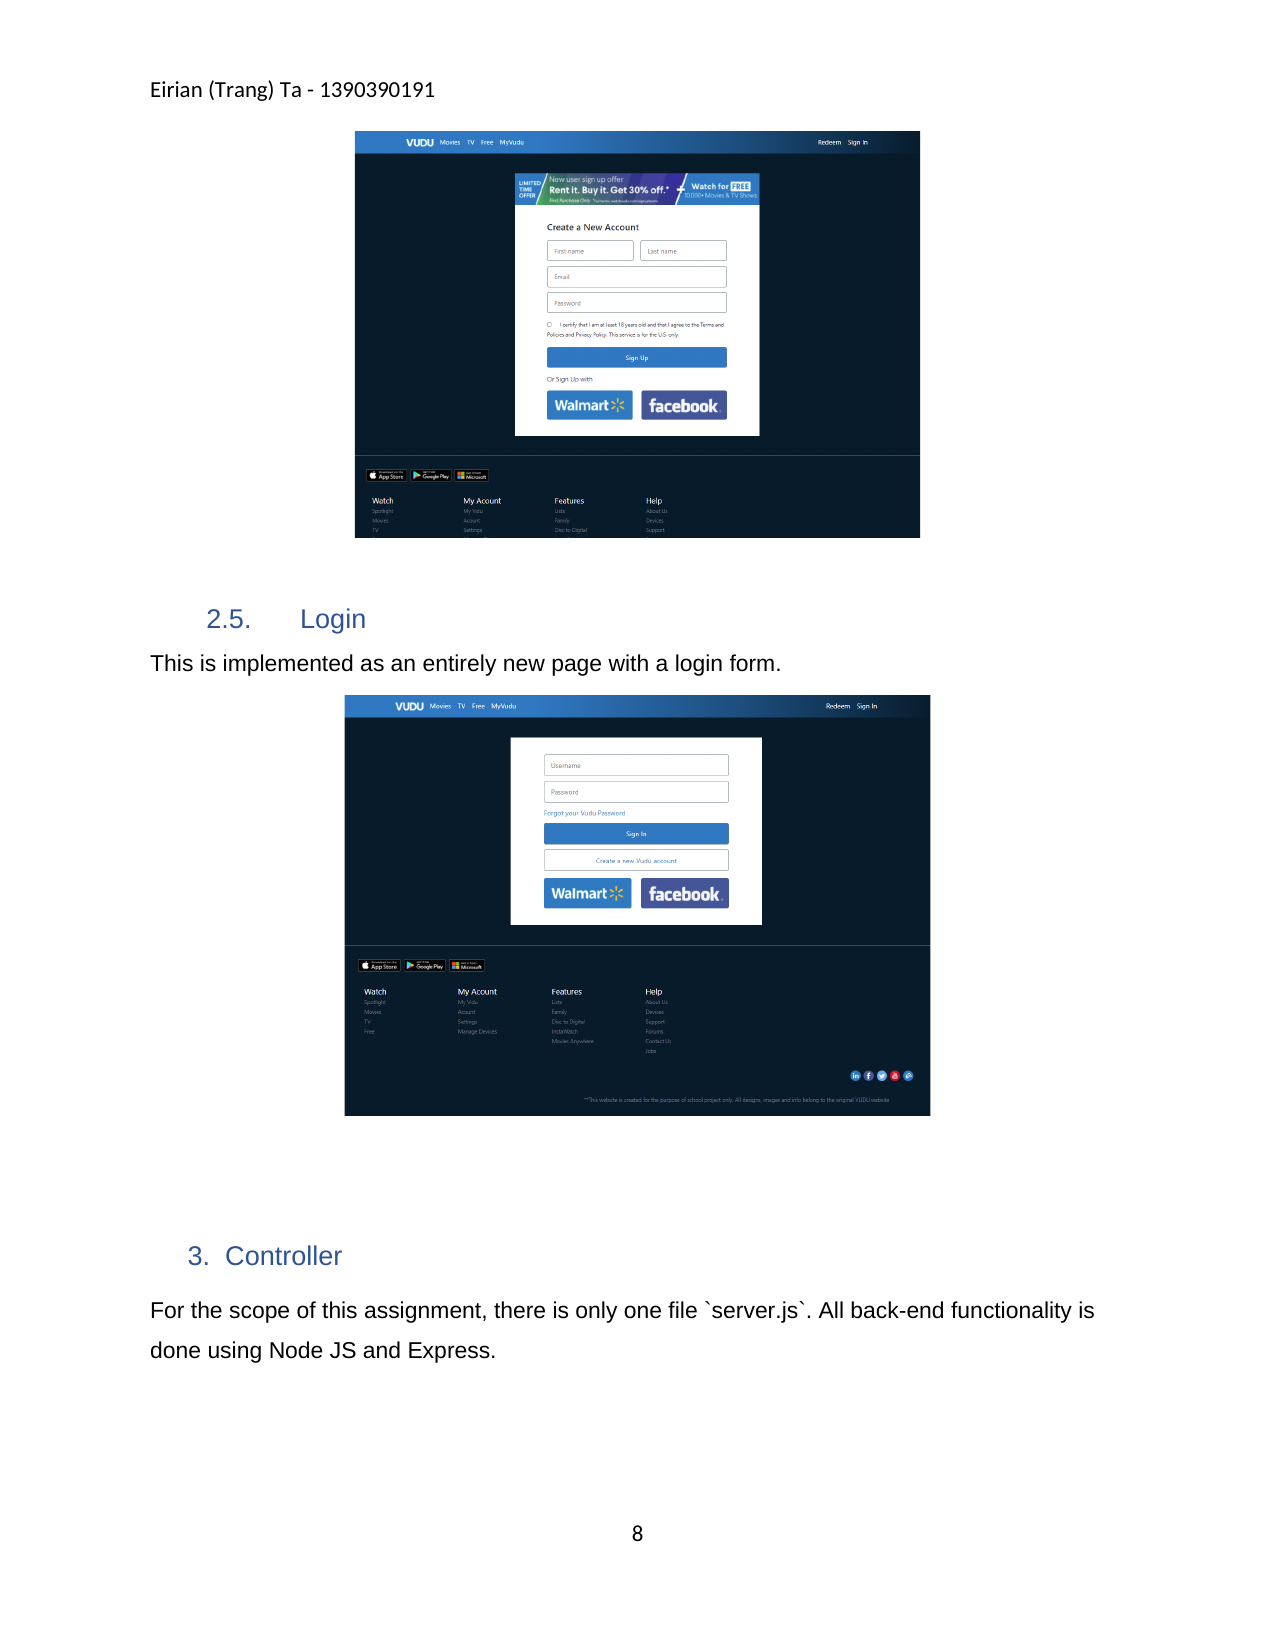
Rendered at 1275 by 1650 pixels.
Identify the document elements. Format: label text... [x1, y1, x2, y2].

picture [344, 695, 931, 1116]
subtitle Login [206, 603, 1125, 635]
text For the scope of this assignment, there is only one file `server.js`. All back-end functionality is done using Node JS and Express. [150, 1297, 1125, 1363]
picture [354, 131, 921, 538]
subtitle Controller [187, 1240, 1125, 1271]
text This is implemented as an entirely new page with a login form. [150, 650, 1125, 677]
